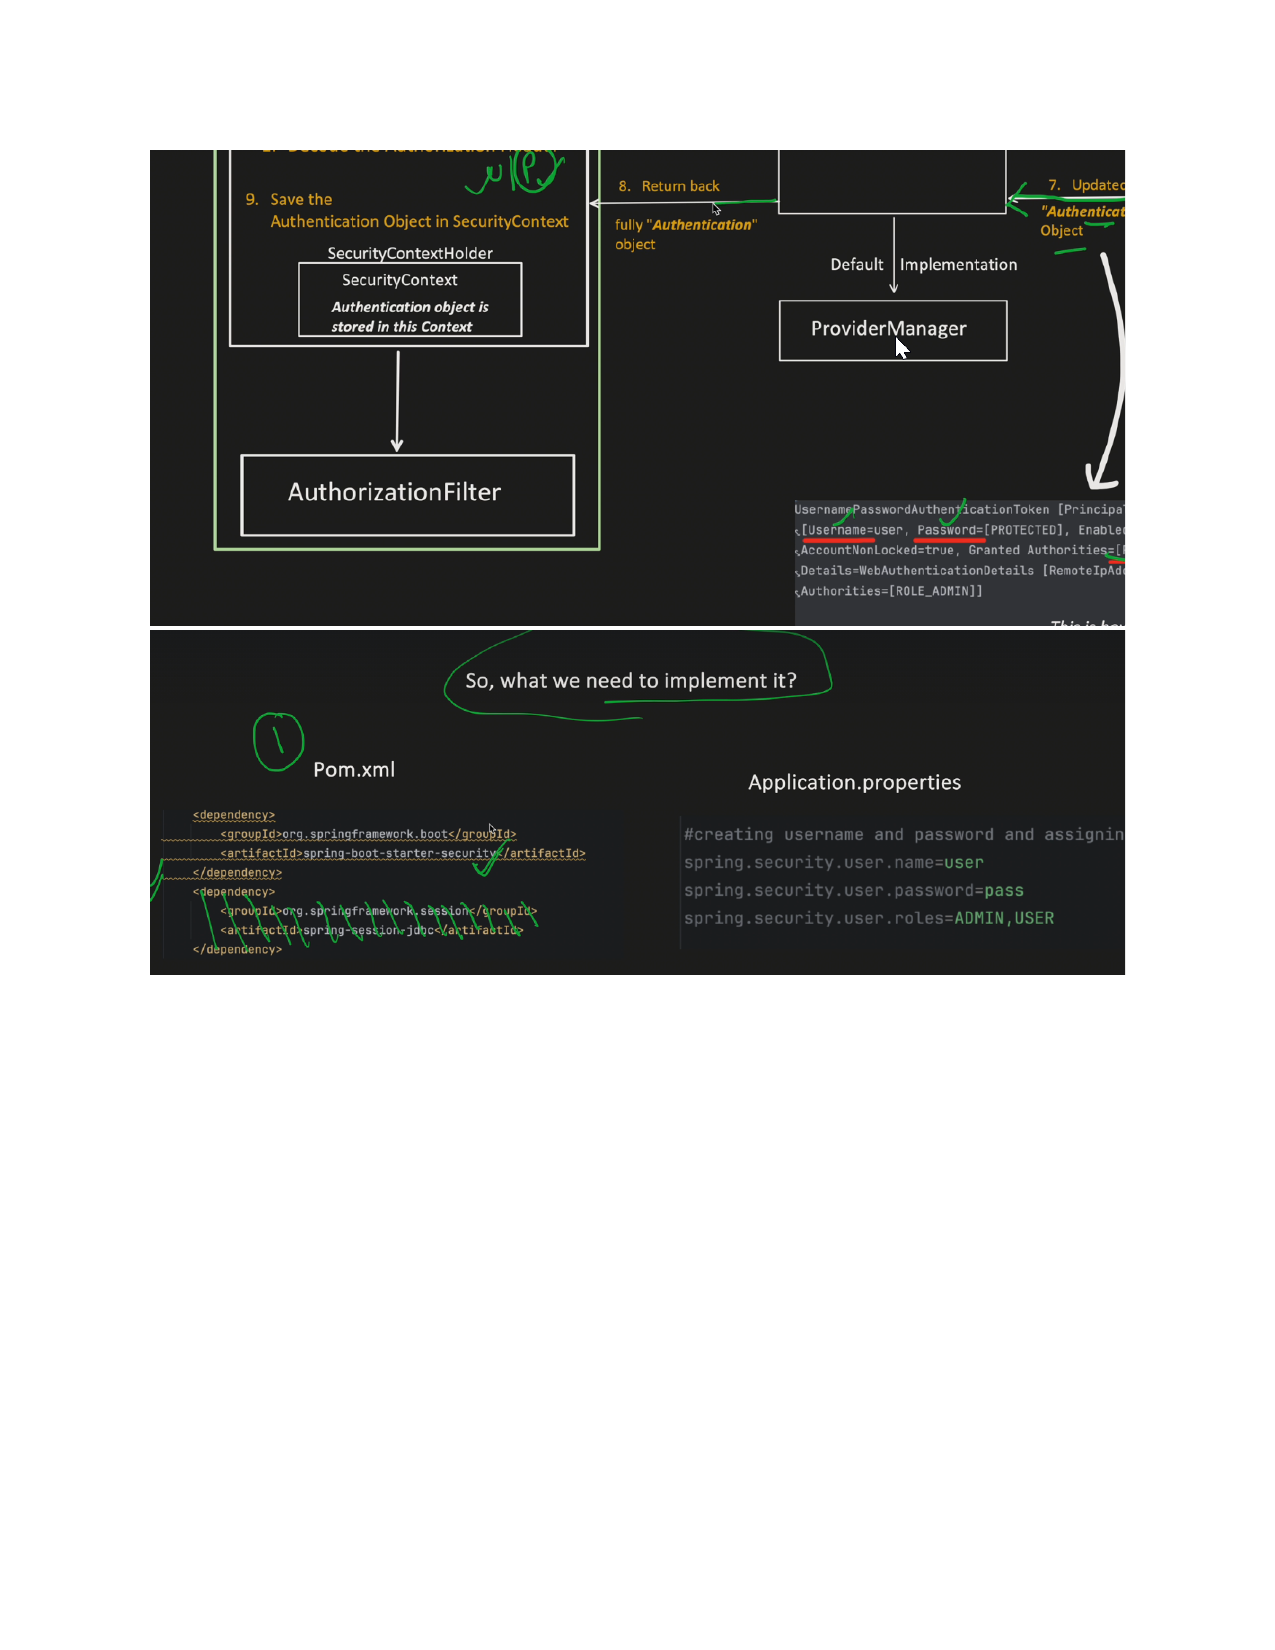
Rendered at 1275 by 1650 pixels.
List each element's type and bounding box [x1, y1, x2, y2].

picture [150, 630, 1125, 975]
picture [150, 150, 1125, 626]
